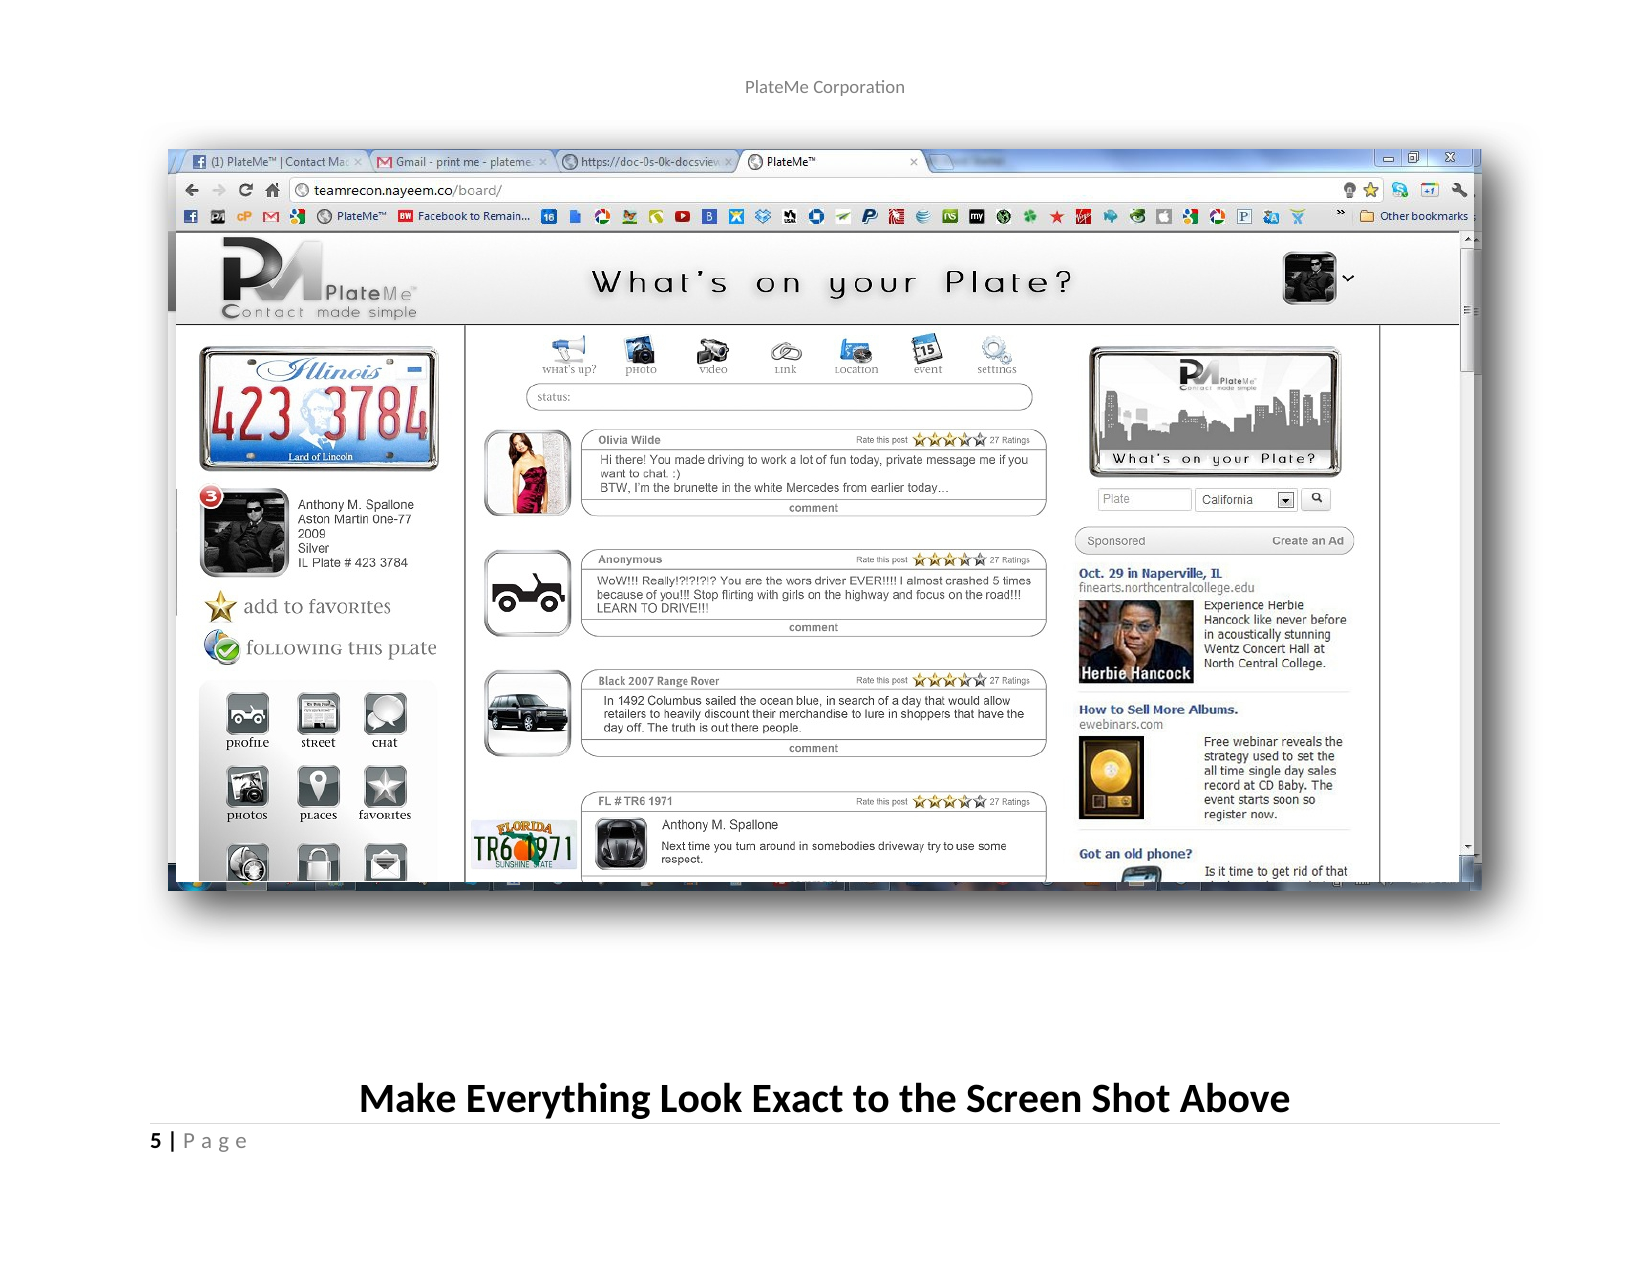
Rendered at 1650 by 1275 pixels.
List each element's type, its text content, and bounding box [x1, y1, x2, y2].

picture [168, 149, 1482, 891]
picture [1473, 882, 1482, 891]
text Make Everything Look Exact to the Screen Shot Above [150, 1072, 1500, 1122]
